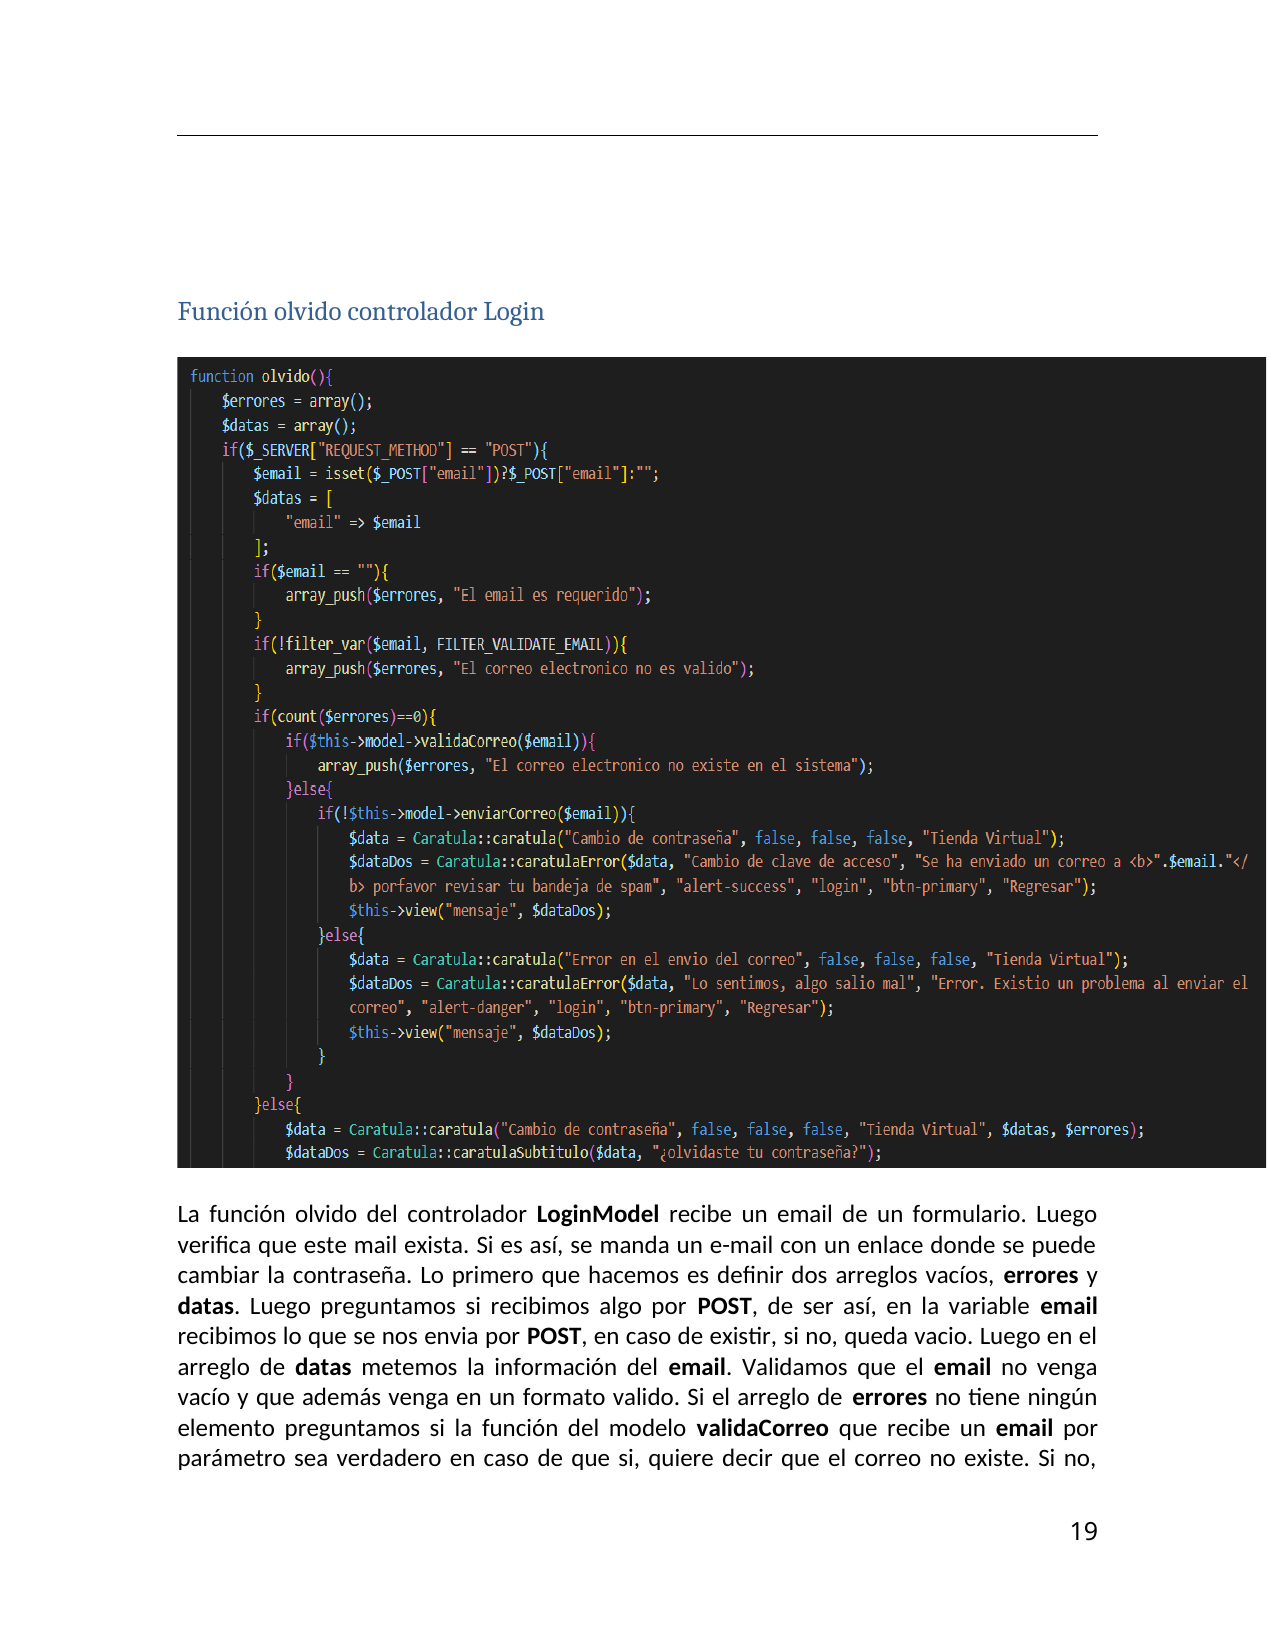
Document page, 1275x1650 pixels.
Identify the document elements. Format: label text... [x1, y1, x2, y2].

picture [177, 357, 1267, 1168]
subtitle Función olvido controlador Login [177, 296, 1098, 327]
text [177, 1198, 1098, 1473]
